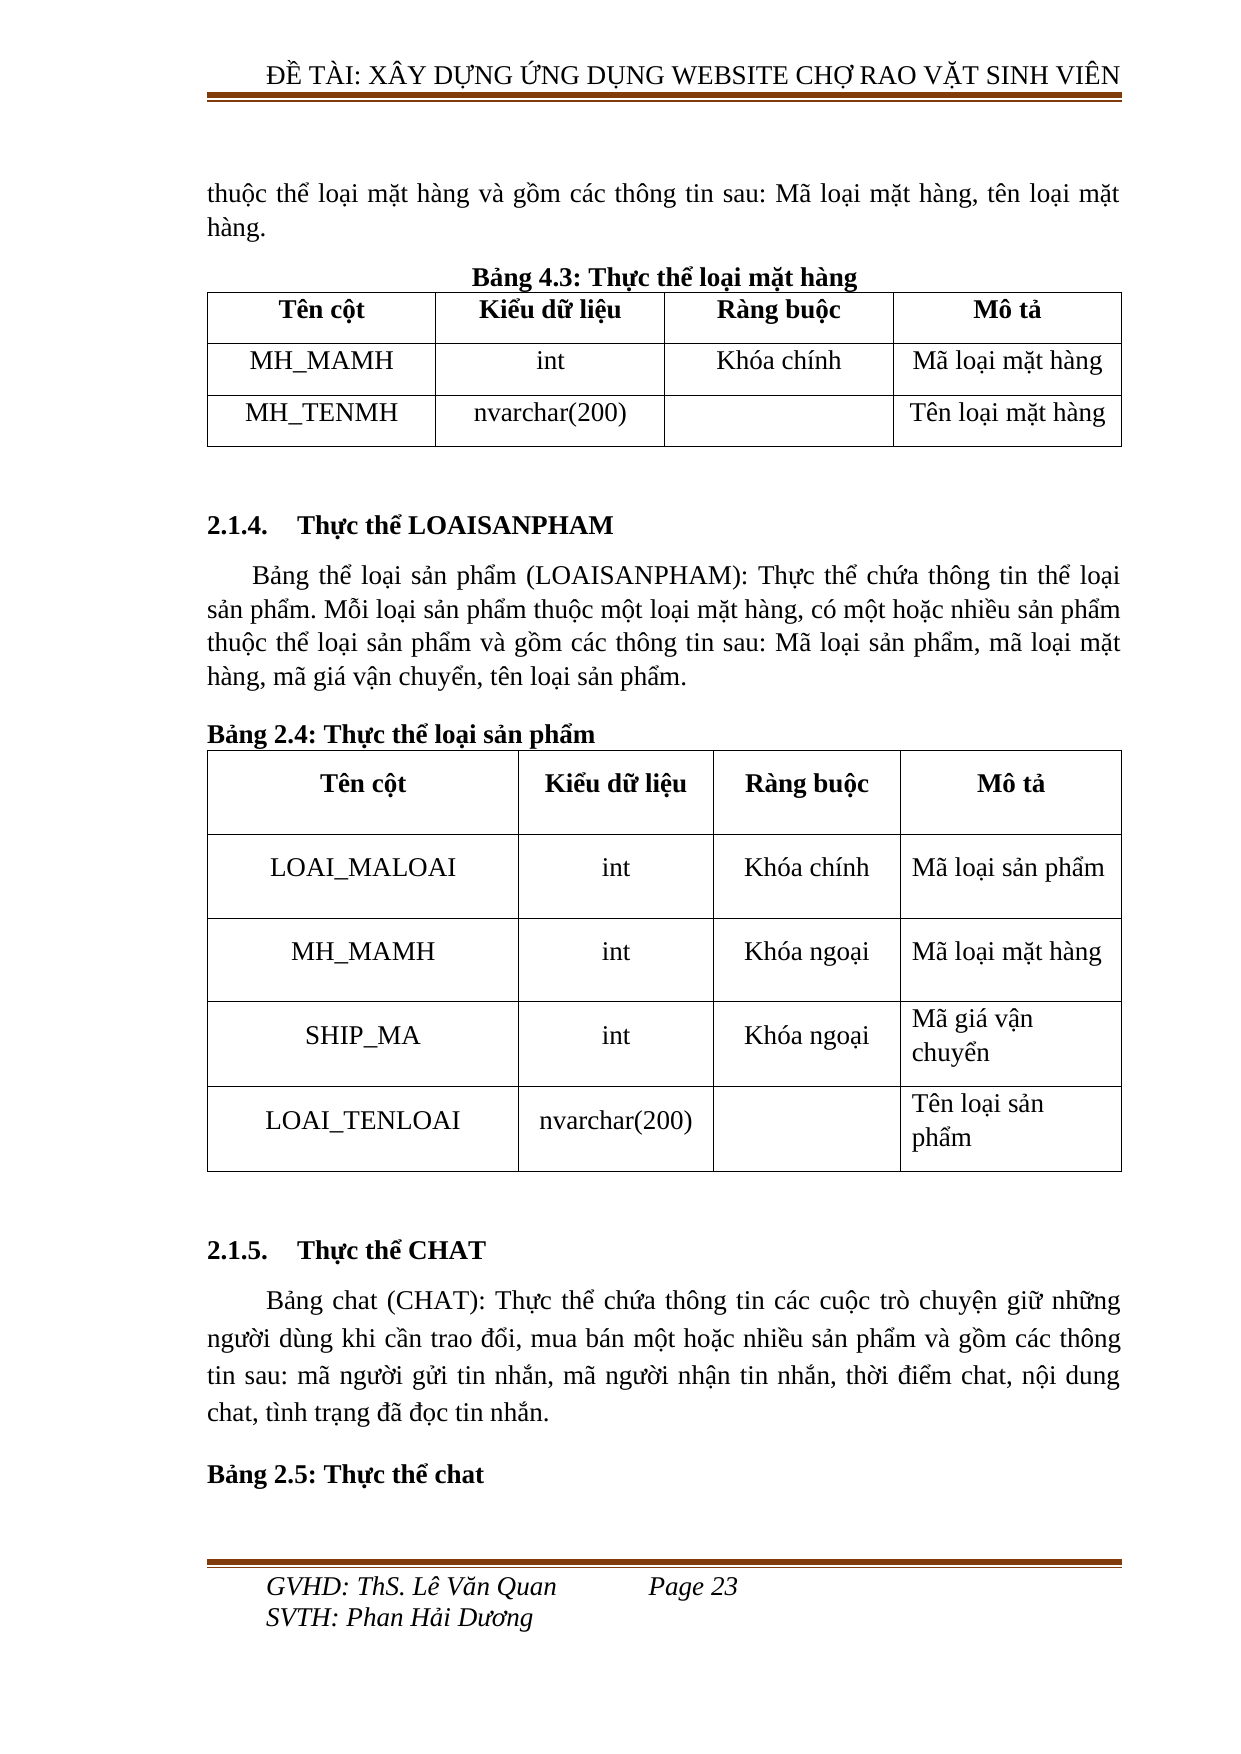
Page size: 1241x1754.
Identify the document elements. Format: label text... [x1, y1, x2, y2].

table_cell Mã loại sản phẩm [901, 835, 1121, 917]
text Bảng 2.4: Thực thể loại sản phẩm [207, 718, 1122, 750]
table_cell int [519, 1002, 713, 1086]
table_cell Tên loại mặt hàng [894, 396, 1121, 446]
table_cell [665, 396, 893, 446]
table_cell int [519, 835, 713, 917]
table_cell Tên loại sản phẩm [901, 1087, 1121, 1171]
text Bảng chat (CHAT): Thực thể chứa thông tin các cuộc trò chuyện giữ những người dùng khi cần trao đổi, mua bán một hoặc nhiều sản phẩm và gồm các thông tin sau: mã người gửi tin nhắn, mã người nhận tin nhắn, thời điểm chat, nội dung chat, tình trạng đã đọc tin nhắn. [207, 1284, 1122, 1427]
table_header Kiểu dữ liệu [436, 293, 664, 343]
table_header Tên cột [208, 751, 518, 833]
table_cell MH_MAMH [208, 919, 518, 1001]
table_cell LOAI_MALOAI [208, 835, 518, 917]
table_header Ràng buộc [714, 751, 900, 833]
table_header Mô tả [901, 751, 1121, 833]
table_cell LOAI_TENLOAI [208, 1087, 518, 1171]
text Bảng 2.5: Thực thể chat [207, 1458, 1122, 1490]
table_cell Mã loại mặt hàng [901, 919, 1121, 1001]
table_cell Mã giá vận chuyển [901, 1002, 1121, 1086]
subtitle 2.1.4. Thực thể LOAISANPHAM [207, 509, 1122, 540]
table_header Kiểu dữ liệu [519, 751, 713, 833]
table_cell Khóa chính [665, 344, 893, 394]
text Bảng thể loại sản phẩm (LOAISANPHAM): Thực thể chứa thông tin thể loại sản phẩm. Mỗi loại sản phẩm thuộc một loại mặt hàng, có một hoặc nhiều sản phẩm thuộc thể loại sản phẩm và gồm các thông tin sau: Mã loại sản phẩm, mã loại mặt hàng, mã giá vận chuyển, tên loại sản phẩm. [207, 559, 1122, 691]
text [207, 177, 1122, 242]
table_cell Khóa ngoại [714, 1002, 900, 1086]
table_cell Mã loại mặt hàng [894, 344, 1121, 394]
table_cell MH_TENMH [208, 396, 435, 446]
table_header Tên cột [208, 293, 435, 343]
table_header Ràng buộc [665, 293, 893, 343]
table_cell SHIP_MA [208, 1002, 518, 1086]
table_cell nvarchar(200) [436, 396, 664, 446]
table_cell MH_MAMH [208, 344, 435, 394]
table_cell int [519, 919, 713, 1001]
table_cell Khóa ngoại [714, 919, 900, 1001]
table_cell Khóa chính [714, 835, 900, 917]
subtitle 2.1.5. Thực thể CHAT [207, 1234, 1122, 1265]
table_cell int [436, 344, 664, 394]
table_header Mô tả [894, 293, 1121, 343]
table_cell [714, 1087, 900, 1171]
table_cell nvarchar(200) [519, 1087, 713, 1171]
